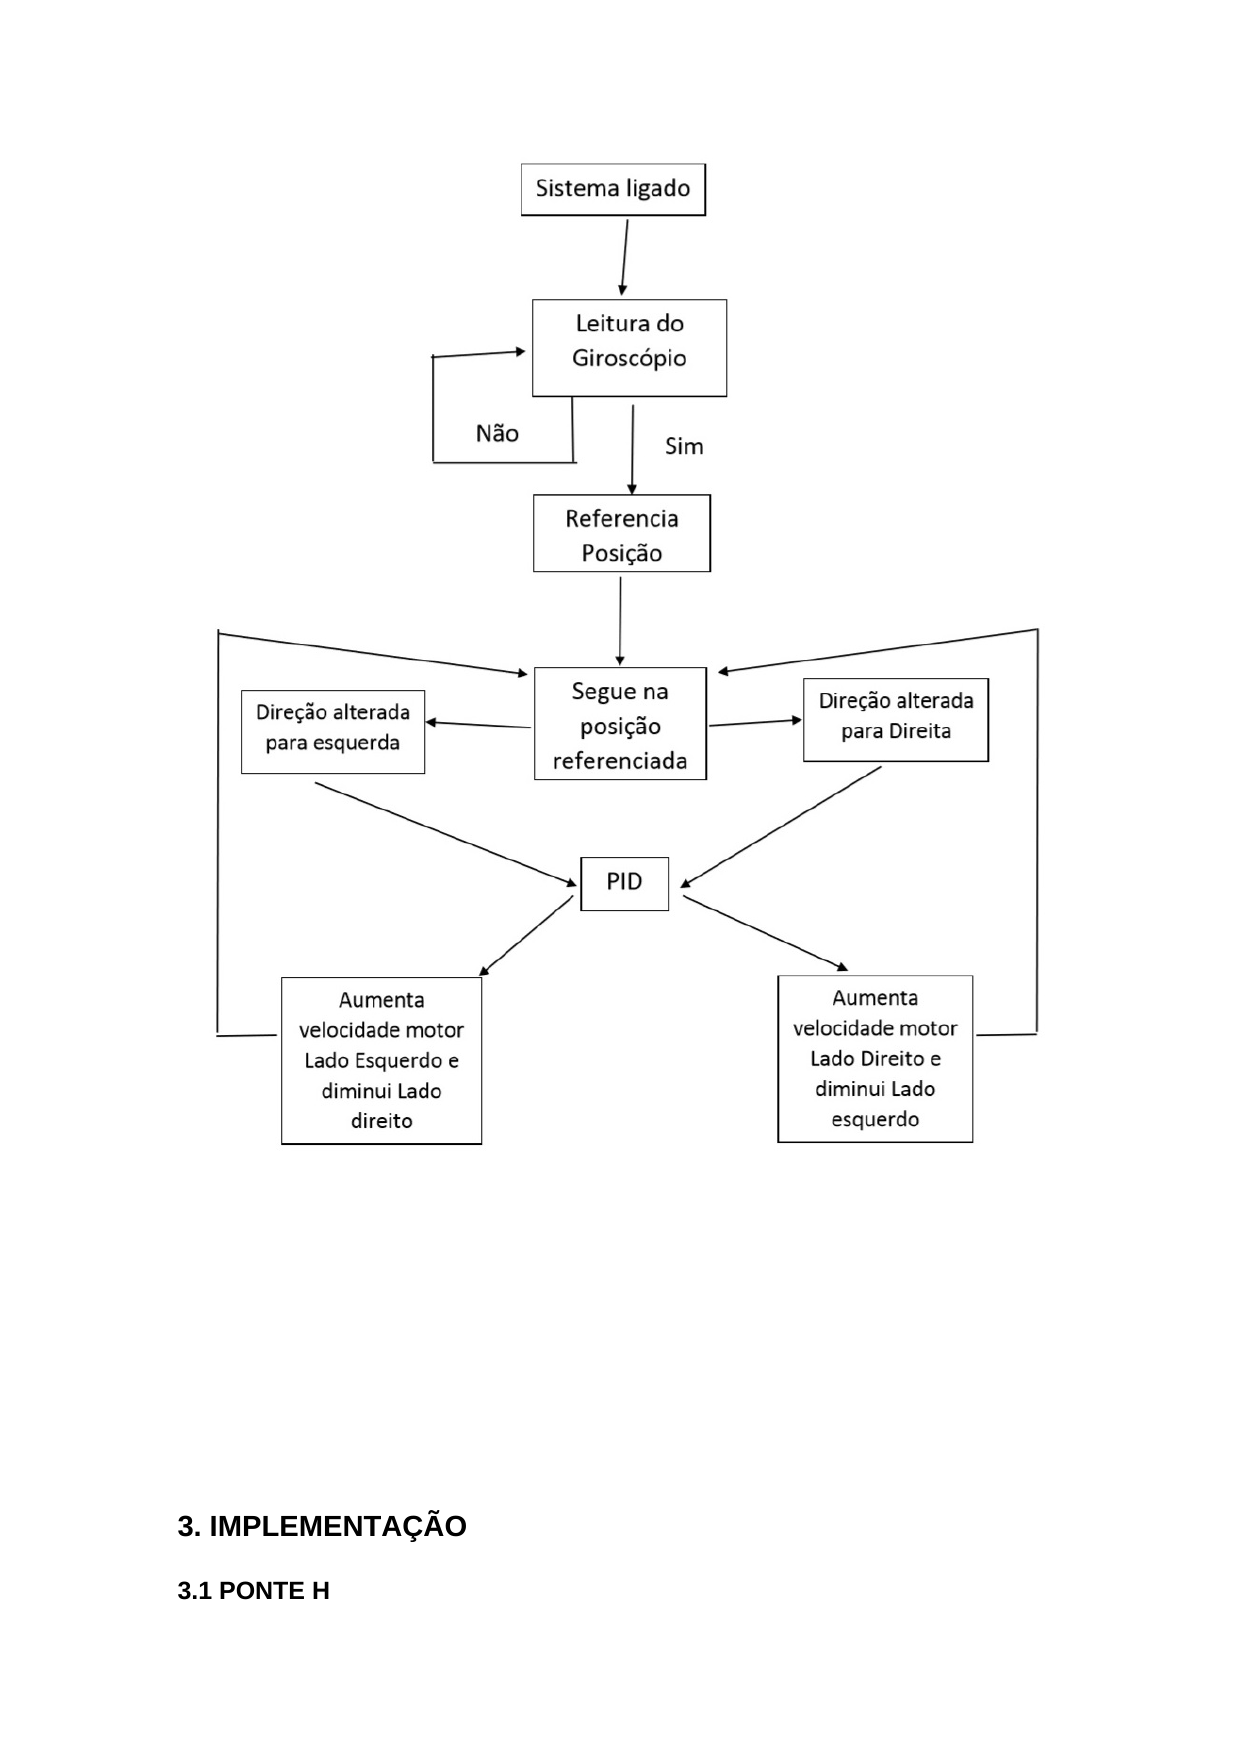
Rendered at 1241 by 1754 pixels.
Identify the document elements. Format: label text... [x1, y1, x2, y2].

picture [177, 147, 1063, 1158]
text 3.1 PONTE H [177, 1576, 1063, 1605]
text 3. IMPLEMENTAÇÃO [177, 1509, 1063, 1542]
